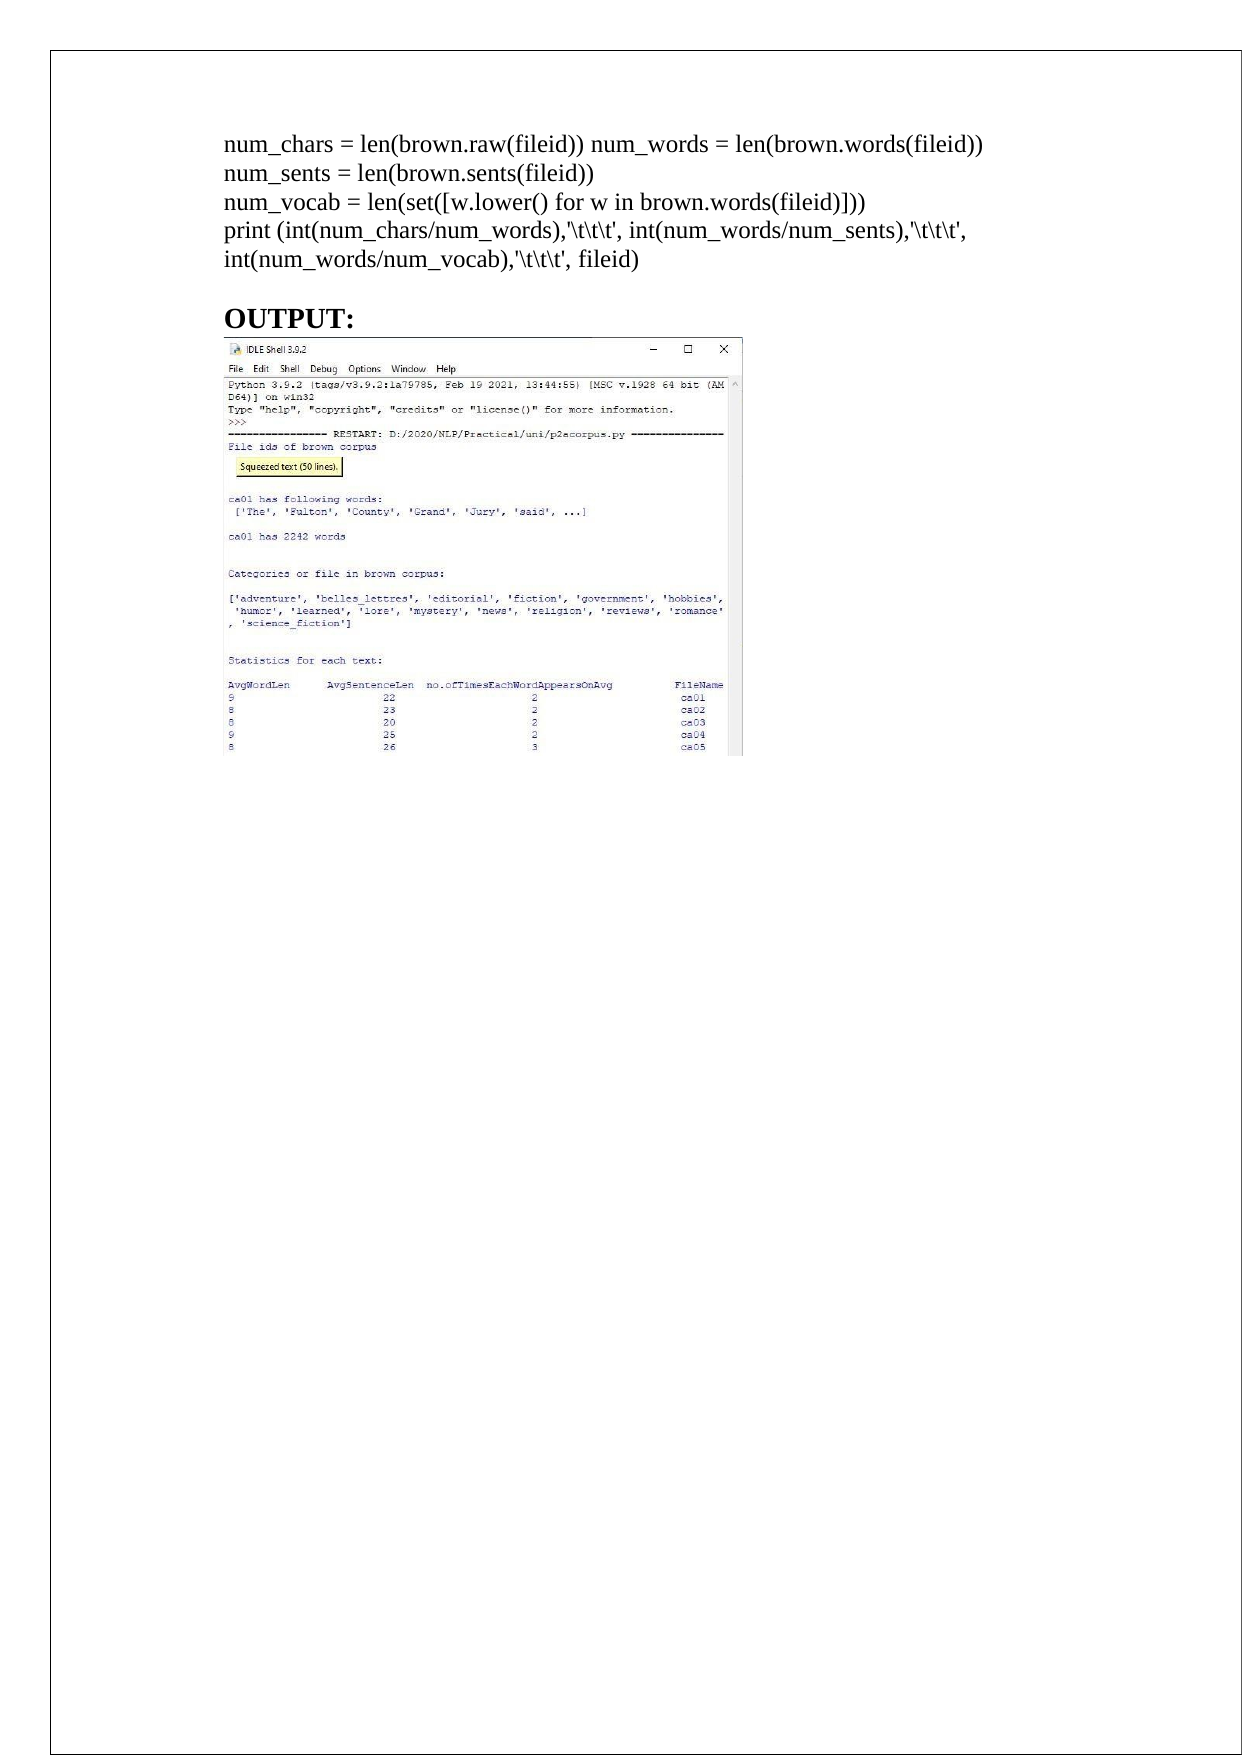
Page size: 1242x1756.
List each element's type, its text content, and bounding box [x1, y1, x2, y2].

text print (int(num_chars/num_words),'\t\t\t', int(num_words/num_sents),'\t\t\t', int(num_words/num_vocab),'\t\t\t', fileid) [224, 215, 1241, 273]
picture [223, 337, 743, 756]
text num_vocab = len(set([w.lower() for w in brown.words(fileid)])) [224, 187, 1241, 215]
text num_chars = len(brown.raw(fileid)) num_words = len(brown.words(fileid)) num_sents = len(brown.sents(fileid)) [224, 129, 1015, 187]
subtitle OUTPUT: [224, 301, 1241, 335]
